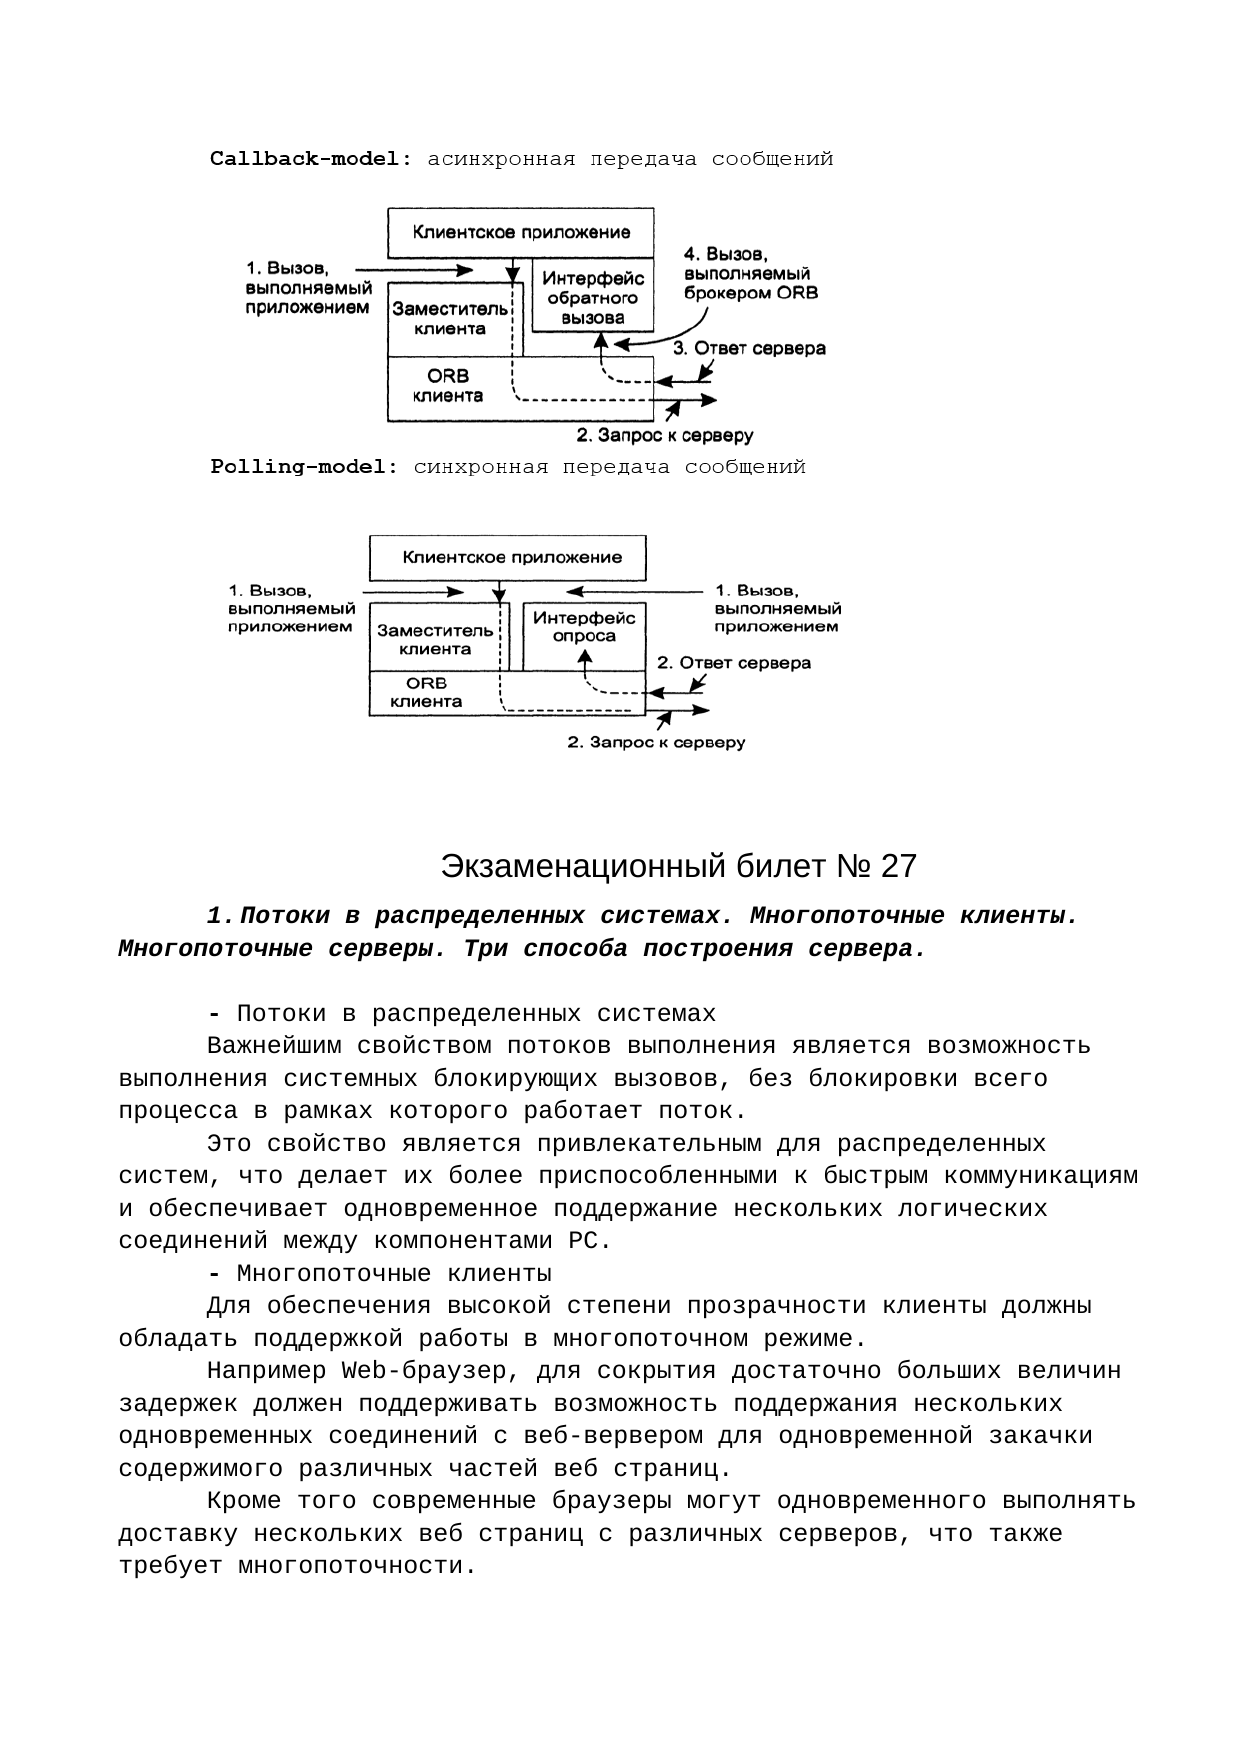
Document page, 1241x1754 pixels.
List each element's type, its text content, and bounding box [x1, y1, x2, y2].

text Для обеспечения высокой степени прозрачности клиенты должны обладать поддержкой работы в многопоточном режиме. [118, 1293, 1152, 1353]
text Это свойство является привлекательным для распределенных систем, что делает их более приспособленными к быстрым коммуникациям и обеспечивает одновременное поддержание нескольких логических соединений между компонентами РС. [118, 1130, 1152, 1256]
picture [206, 150, 862, 773]
text - Многопоточные клиенты [118, 1260, 1152, 1288]
subtitle Экзаменационный билет № 27 [118, 846, 1152, 884]
text Важнейшим свойством потоков выполнения является возможность выполнения системных блокирующих вызовов, без блокировки всего процесса в рамках которого работает поток. [118, 1033, 1152, 1126]
text - Потоки в распределенных системах [118, 1000, 1152, 1028]
text Кроме того современные браузеры могут одновременного выполнять доставку нескольких веб страниц с различных серверов, что также требует многопоточности. [118, 1488, 1152, 1581]
text 1. Потоки в распределенных системах. Многопоточные клиенты. Многопоточные серверы. Три способа построения сервера. [118, 903, 1152, 963]
text Например Web-браузер, для сокрытия достаточно больших величин задержек должен поддерживать возможность поддержания нескольких одновременных соединений с веб-вервером для одновременной закачки содержимого различных частей веб страниц. [118, 1358, 1152, 1483]
